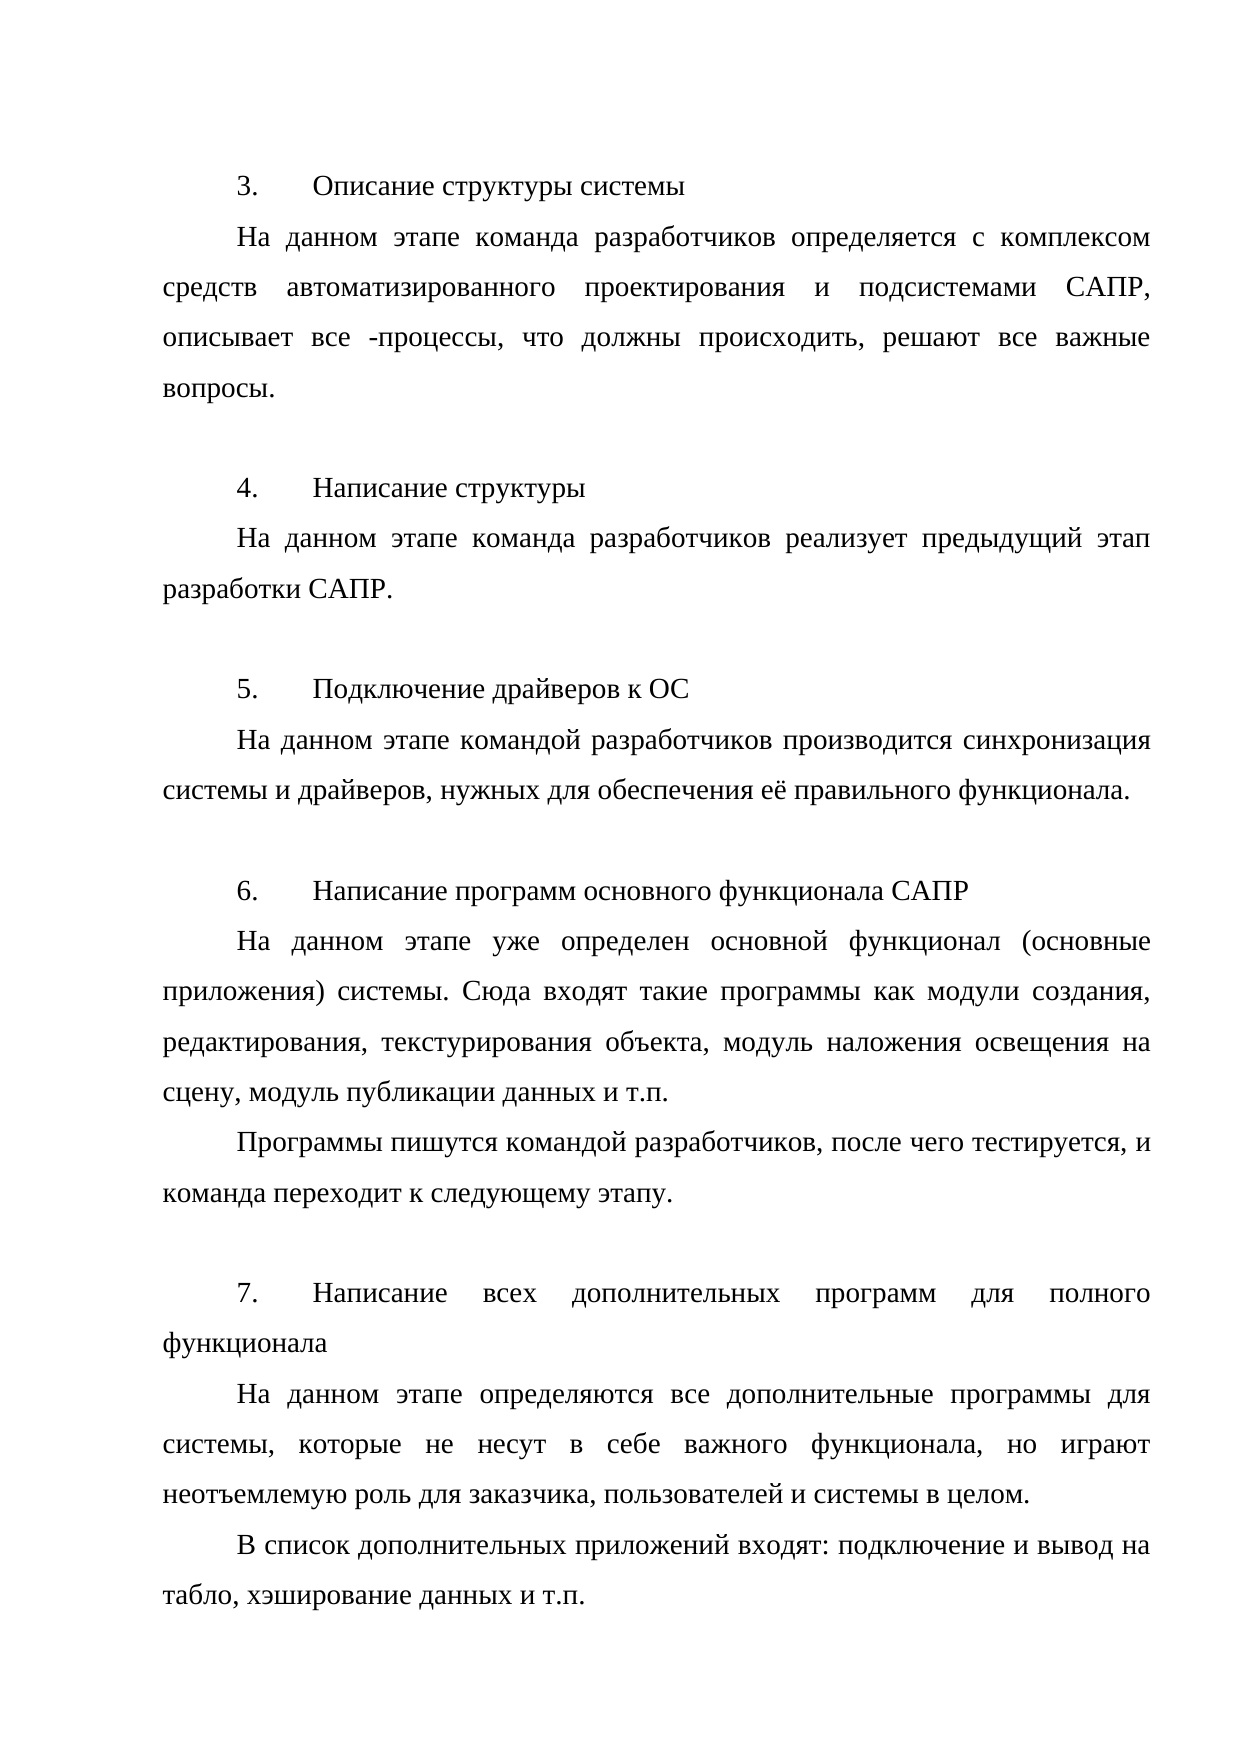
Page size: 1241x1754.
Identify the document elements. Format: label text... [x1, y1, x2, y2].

text Программы пишутся командой разработчиков, после чего тестируется, и команда переходит к следующему этапу. [162, 1124, 1152, 1208]
text В список дополнительных приложений входят: подключение и вывод на табло, хэширование данных и т.п. [162, 1527, 1152, 1611]
text На данном этапе командой разработчиков производится синхронизация системы и драйверов, нужных для обеспечения её правильного функционала. [162, 722, 1152, 806]
text На данном этапе команда разработчиков определяется с комплексом средств автоматизированного проектирования и подсистемами САПР, описывает все -процессы, что должны происходить, решают все важные вопросы. [162, 219, 1152, 403]
text 4. Написание структуры [162, 470, 1152, 504]
text На данном этапе уже определен основной функционал (основные приложения) системы. Сюда входят такие программы как модули создания, редактирования, текстурирования объекта, модуль наложения освещения на сцену, модуль публикации данных и т.п. [162, 923, 1152, 1108]
text 5. Подключение драйверов к ОС [162, 672, 1152, 705]
text На данном этапе команда разработчиков реализует предыдущий этап разработки САПР. [162, 521, 1152, 604]
text 6. Написание программ основного функционала САПР [162, 873, 1152, 906]
text На данном этапе определяются все дополнительные программы для системы, которые не несут в себе важного функционала, но играют неотъемлемую роль для заказчика, пользователей и системы в целом. [162, 1376, 1152, 1510]
text 7. Написание всех дополнительных программ для полного функционала [162, 1275, 1152, 1359]
text 3. Описание структуры системы [162, 168, 1152, 202]
